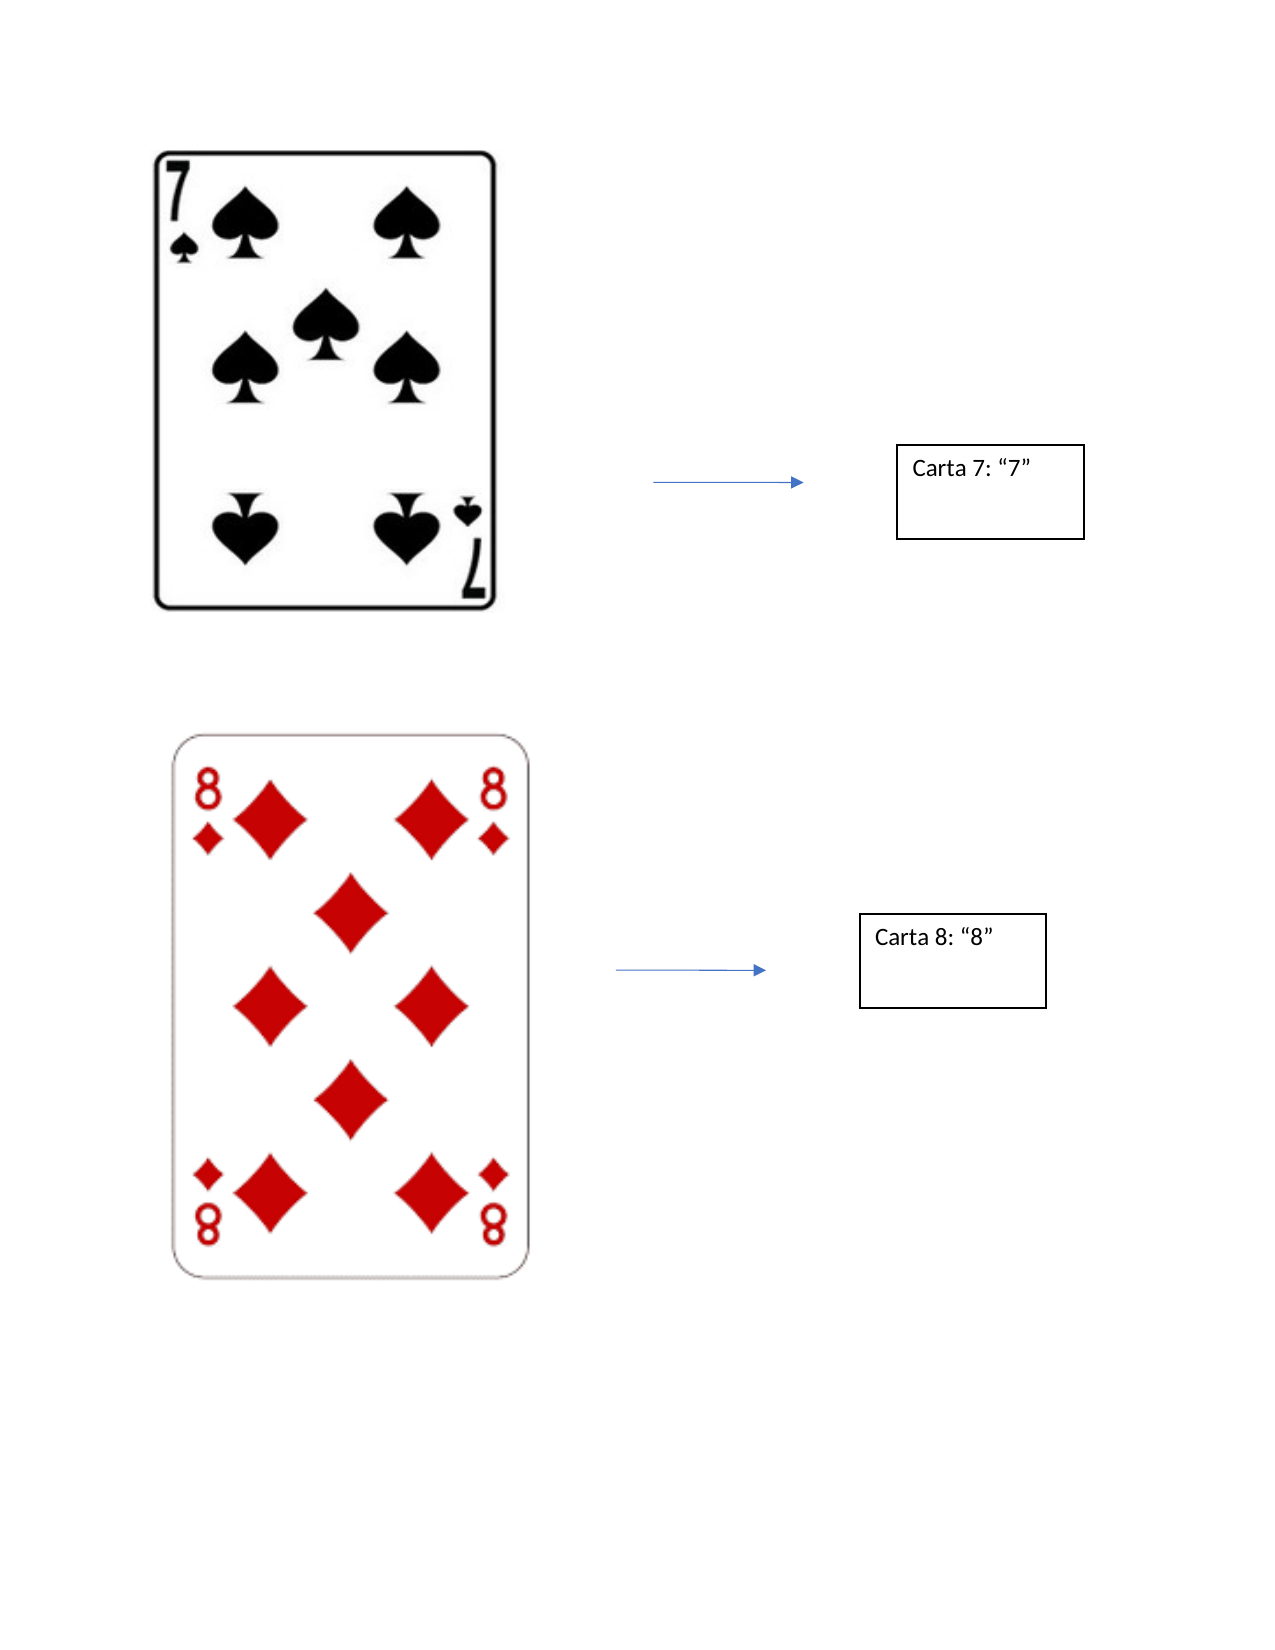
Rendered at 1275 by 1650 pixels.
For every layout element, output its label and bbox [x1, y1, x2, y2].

picture [150, 704, 552, 1309]
picture [150, 150, 506, 613]
